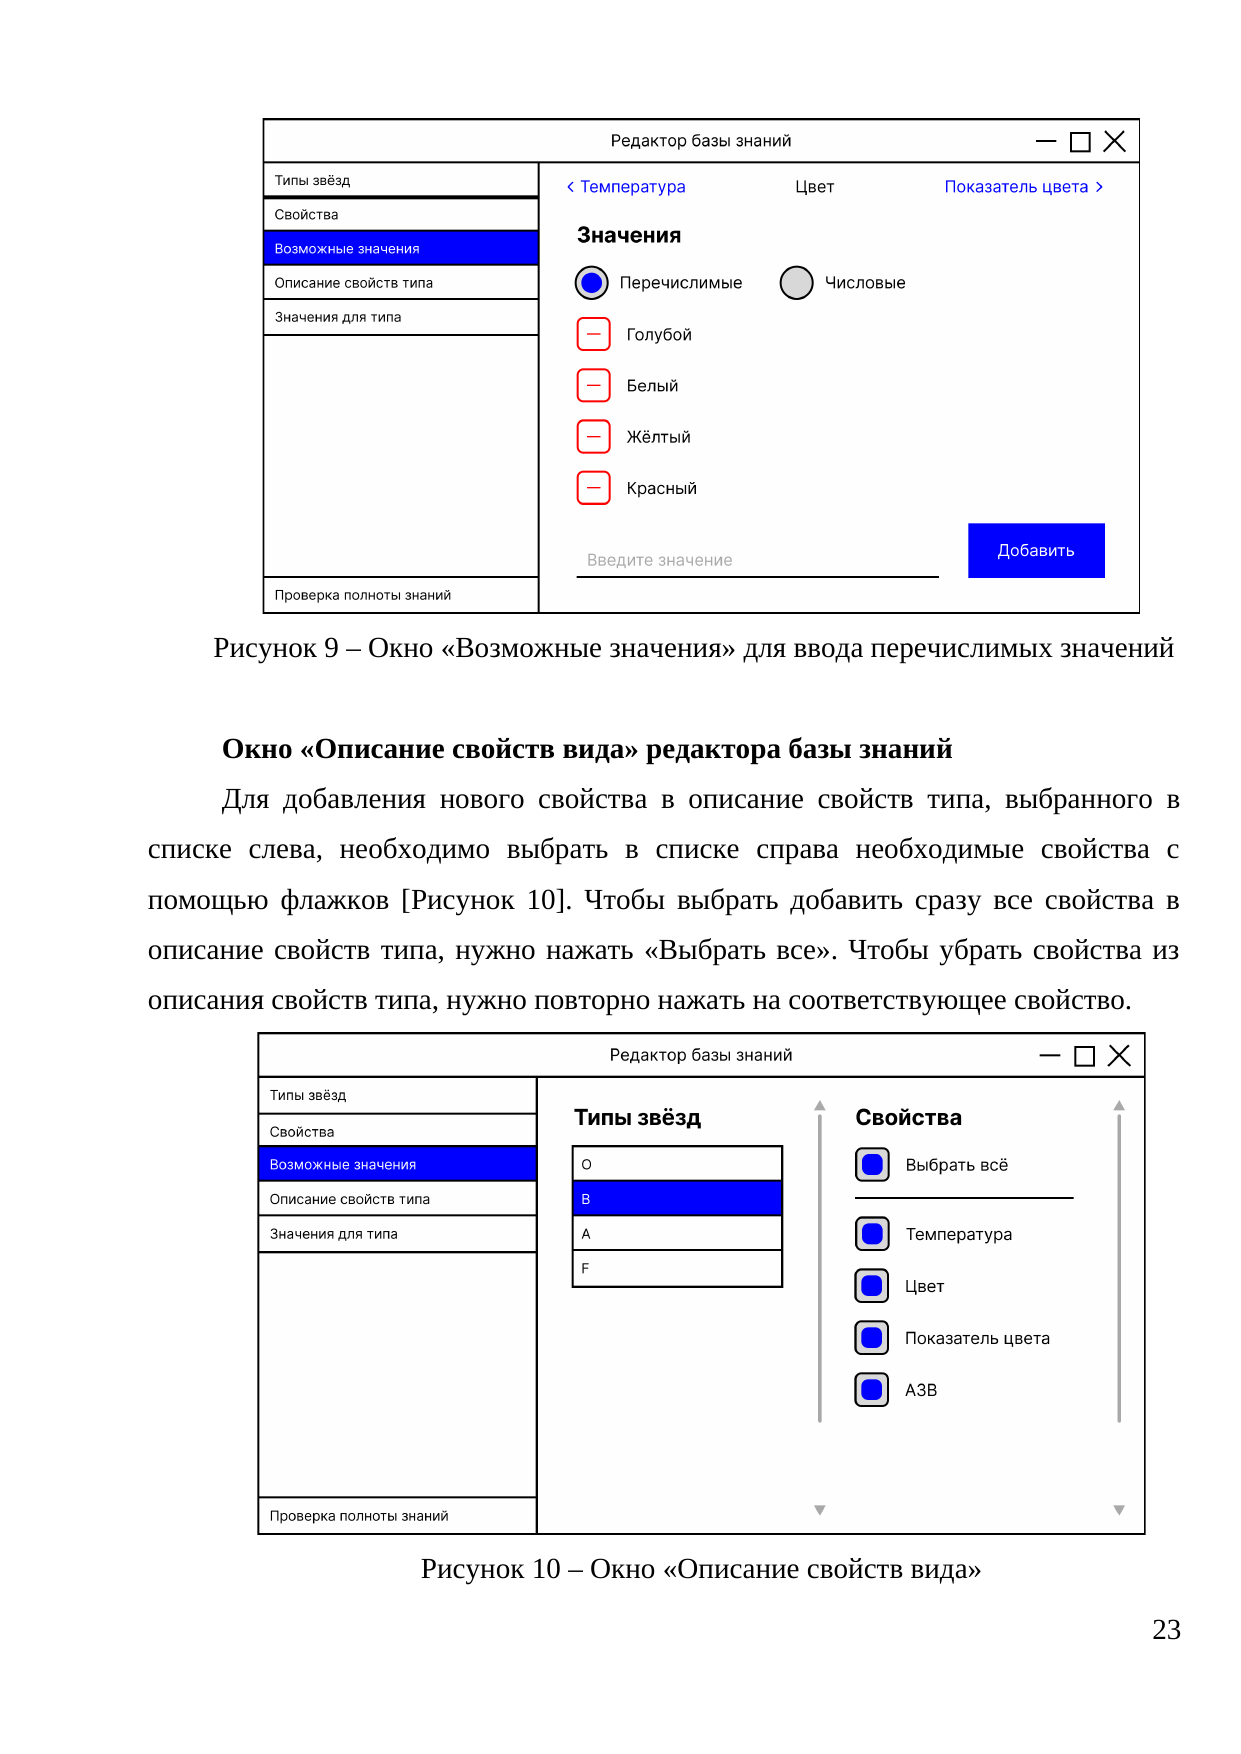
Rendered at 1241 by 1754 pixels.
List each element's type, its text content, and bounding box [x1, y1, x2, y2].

text Для добавления нового свойства в описание свойств типа, выбранного в списке слева, необходимо выбрать в списке справа необходимые свойства с помощью флажков [Рисунок 10]. Чтобы выбрать добавить сразу все свойства в описание свойств типа, нужно нажать «Выбрать все». Чтобы убрать свойства из описания свойств типа, нужно повторно нажать на соответствующее свойство. [148, 781, 1181, 1016]
text Рисунок 9 – Окно «Возможные значения» для ввода перечислимых значений [148, 630, 1181, 664]
picture [262, 118, 1140, 614]
picture [257, 1032, 1146, 1535]
text Окно «Описание свойств вида» редактора базы знаний [148, 731, 1181, 764]
text Рисунок 10 – Окно «Описание свойств вида» [148, 1551, 1181, 1584]
